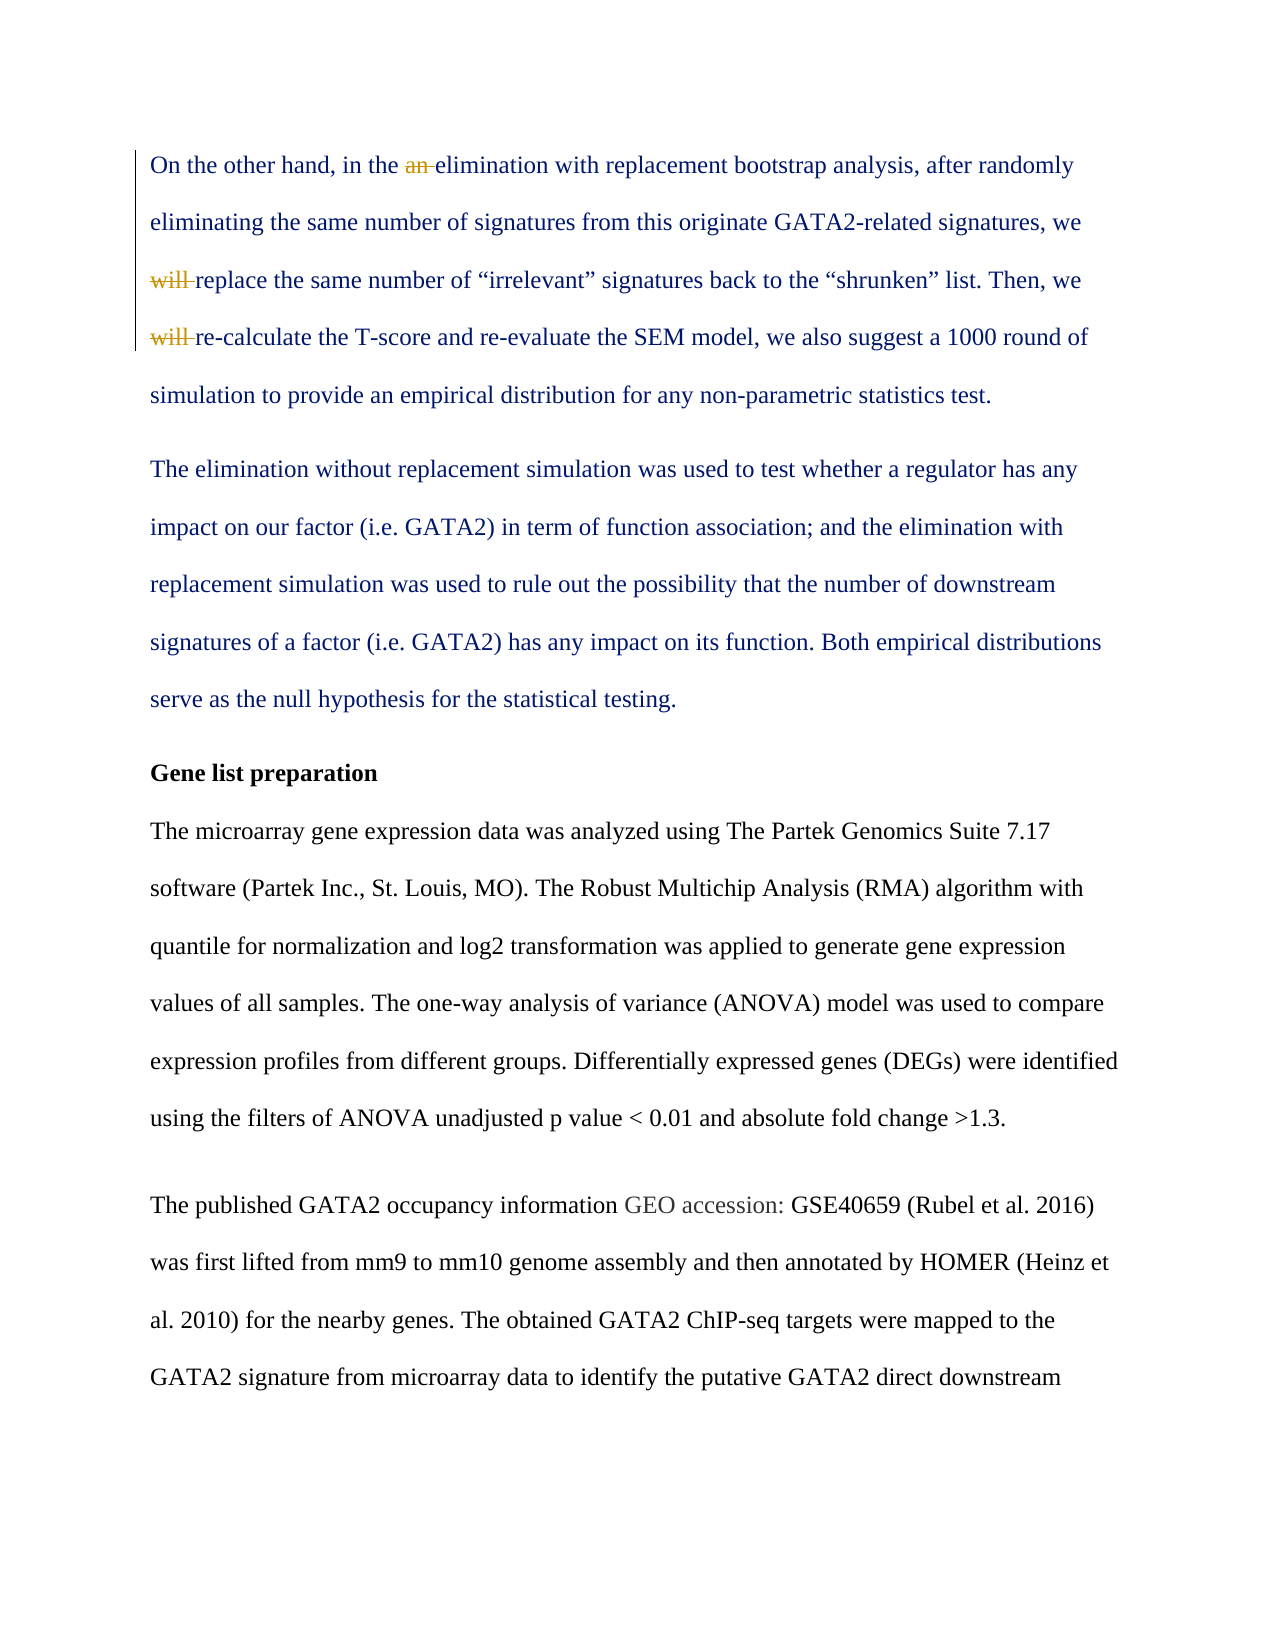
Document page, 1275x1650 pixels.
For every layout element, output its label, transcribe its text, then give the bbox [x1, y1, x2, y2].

text The microarray gene expression data was analyzed using The Partek Genomics Suite 7.17 software (Partek Inc., St. Louis, MO). The Robust Multichip Analysis (RMA) algorithm with quantile for normalization and log2 transformation was applied to generate gene expression values of all samples. The one-way analysis of variance (ANOVA) model was used to compare expression profiles from different groups. Differentially expressed genes (DEGs) were identified using the filters of ANOVA unadjusted p value < 0.01 and absolute fold change >1.3. [150, 816, 1125, 1132]
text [150, 1190, 1125, 1391]
text The elimination without replacement simulation was used to test whether a regulator has any impact on our factor (i.e. GATA2) in term of function association; and the elimination with replacement simulation was used to rule out the possibility that the number of downstream signatures of a factor (i.e. GATA2) has any impact on its function. Both empirical distributions serve as the null hypothesis for the statistical testing. [150, 454, 1125, 713]
subtitle Gene list preparation [150, 758, 1125, 787]
text On the other hand, in the elimination with replacement bootstrap analysis, after randomly eliminating the same number of signatures from this originate GATA2-related signatures, we replace the same number of “irrelevant” signatures back to the “shrunken” list. Then, we re-calculate the T-score and re-evaluate the SEM model, we also suggest a 1000 round of simulation to provide an empirical distribution for any non-parametric statistics test. [150, 150, 1125, 409]
